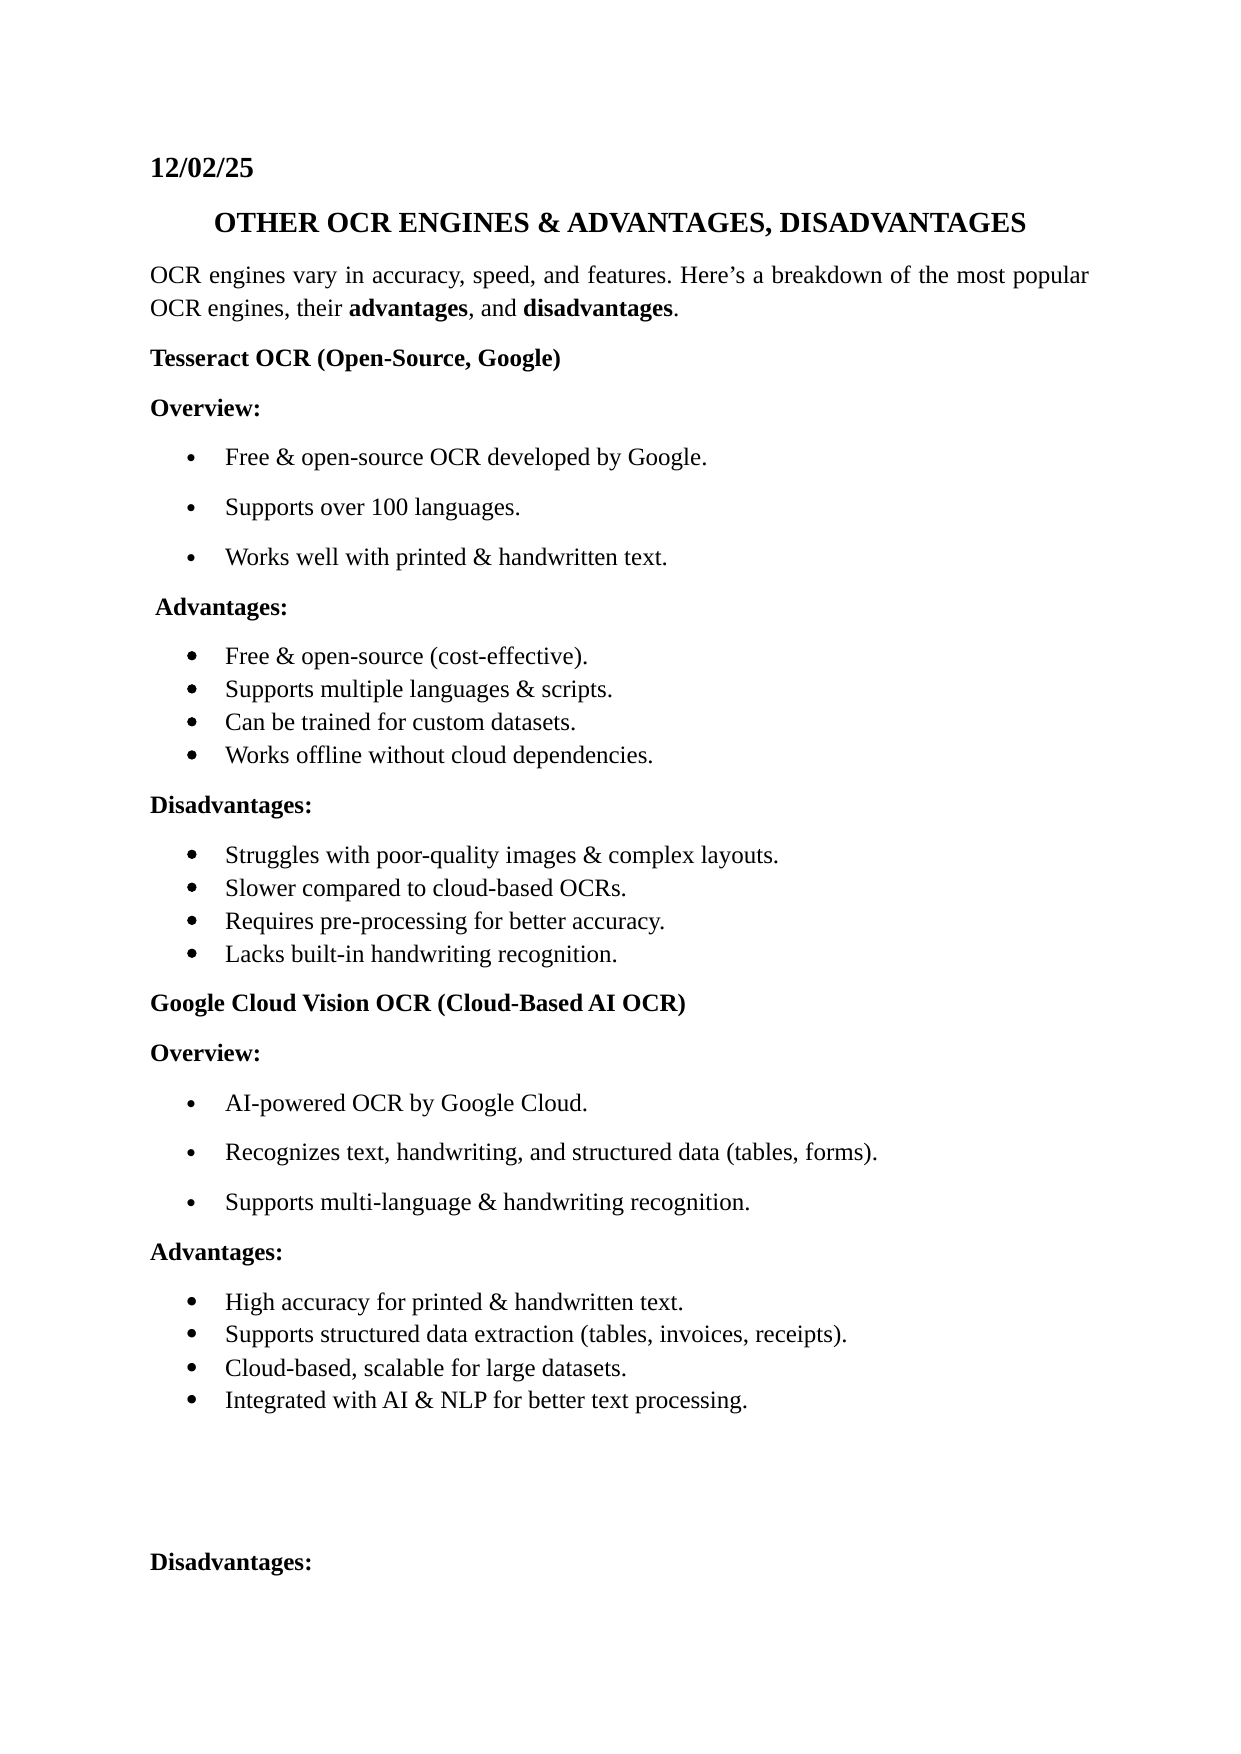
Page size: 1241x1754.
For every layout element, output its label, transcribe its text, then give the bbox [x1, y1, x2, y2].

list Struggles with poor-quality images & complex layouts. [187, 840, 1090, 868]
list Works offline without cloud dependencies. [187, 740, 1090, 769]
text Disadvantages: [150, 1547, 1090, 1576]
list Integrated with AI & NLP for better text processing. [187, 1386, 1090, 1414]
text Google Cloud Vision OCR (Cloud-Based AI OCR) [150, 988, 1090, 1017]
list Free & open-source OCR developed by Google. [187, 442, 1090, 471]
list Free & open-source (cost-effective). [187, 641, 1090, 670]
text 12/02/25 [150, 150, 1090, 183]
text Advantages: [150, 1237, 1090, 1266]
text Disadvantages: [150, 790, 1090, 819]
text Tesseract OCR (Open-Source, Google) [150, 343, 1090, 372]
list Supports multiple languages & scripts. [187, 674, 1090, 703]
text OCR engines vary in accuracy, speed, and features. Here’s a breakdown of the most popular OCR engines, their advantages, and disadvantages. [150, 260, 1090, 322]
list Requires pre-processing for better accuracy. [187, 906, 1090, 934]
list Works well with printed & handwritten text. [187, 542, 1090, 571]
text Overview: [150, 1038, 1090, 1067]
text Overview: [150, 393, 1090, 422]
text Advantages: [150, 592, 1090, 620]
list Recognizes text, handwriting, and structured data (tables, forms). [187, 1137, 1090, 1166]
list Supports over 100 languages. [187, 492, 1090, 521]
list Supports structured data extraction (tables, invoices, receipts). [187, 1319, 1090, 1348]
list Supports multi-language & handwriting recognition. [187, 1187, 1090, 1216]
list Cloud-based, scalable for large datasets. [187, 1353, 1090, 1381]
list Lacks built-in handwriting recognition. [187, 939, 1090, 967]
list Slower compared to cloud-based OCRs. [187, 873, 1090, 901]
list High accuracy for printed & handwritten text. [187, 1287, 1090, 1315]
list AI-powered OCR by Google Cloud. [187, 1088, 1090, 1117]
list Can be trained for custom datasets. [187, 707, 1090, 736]
text OTHER OCR ENGINES & ADVANTAGES, DISADVANTAGES [150, 205, 1090, 239]
